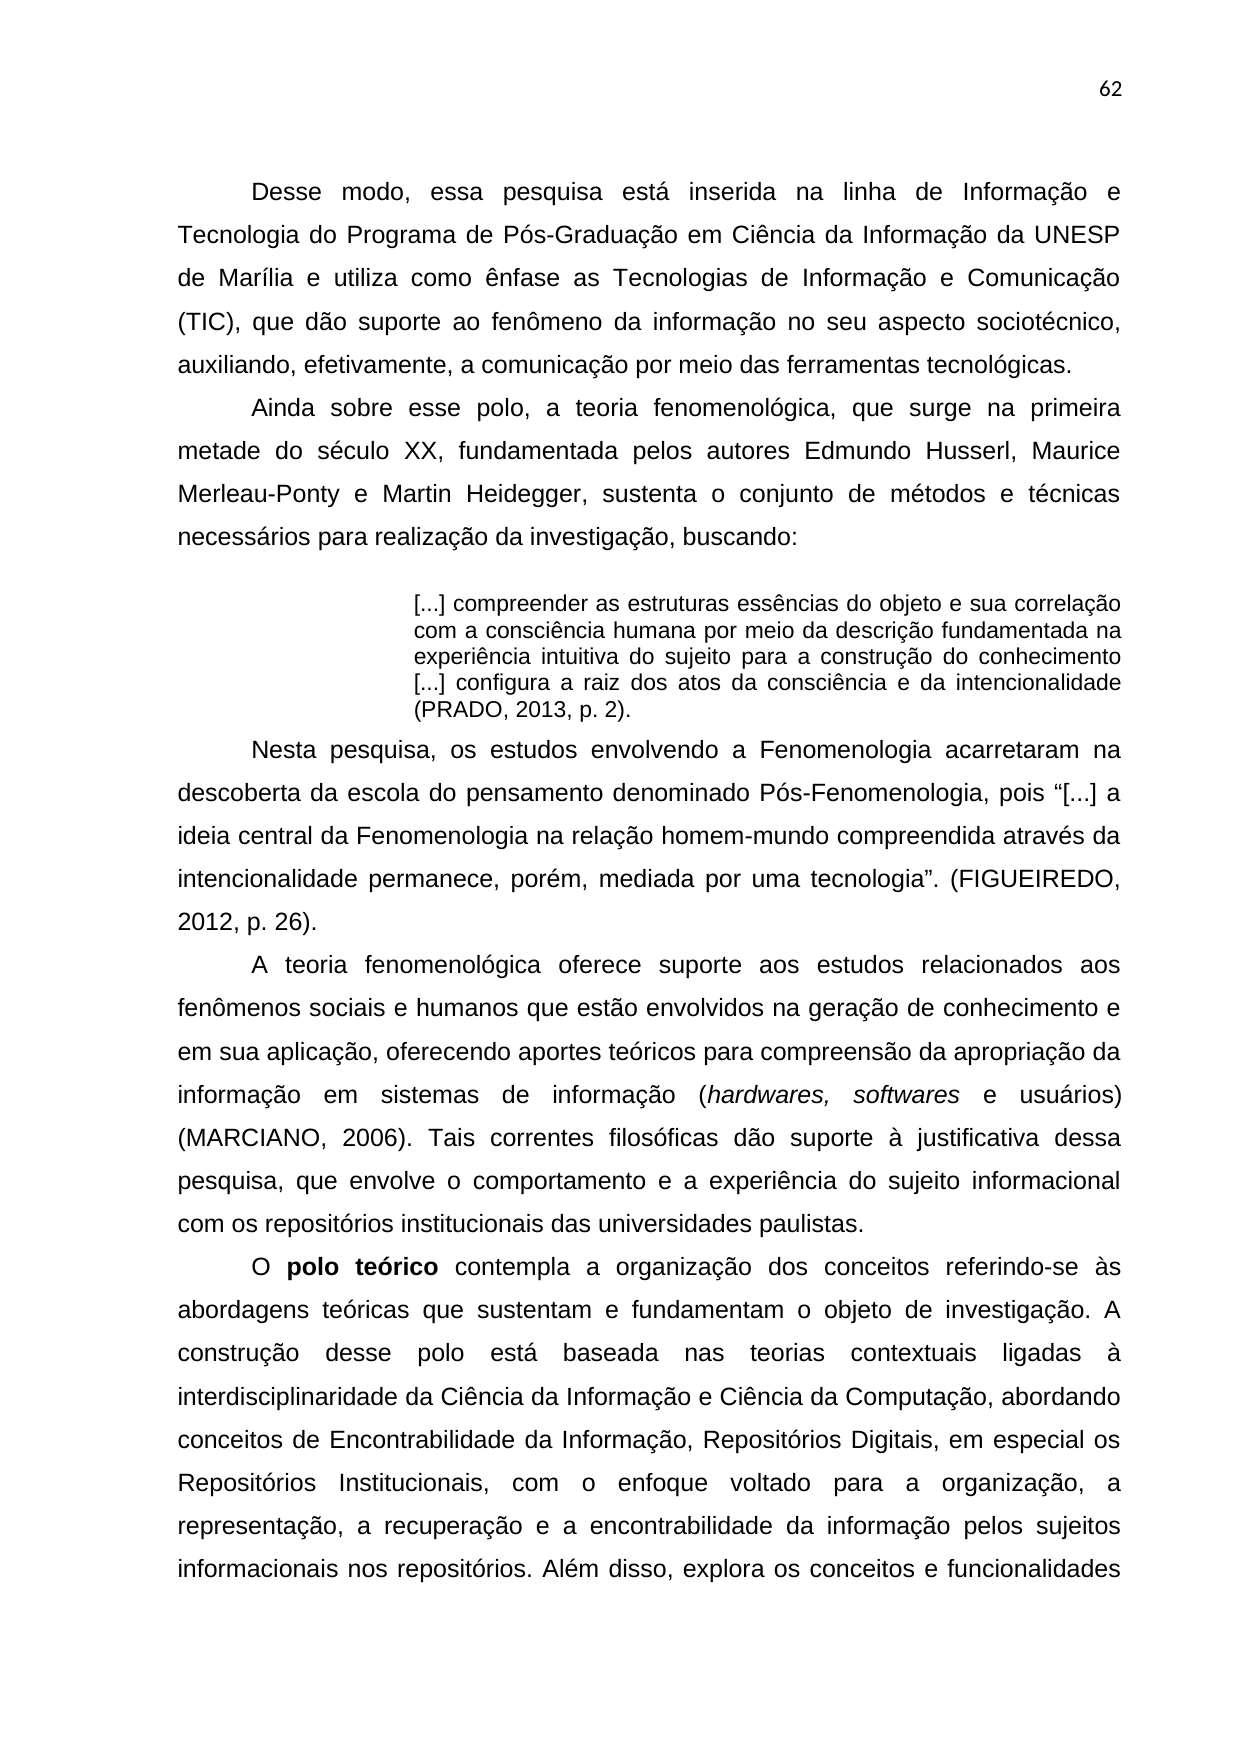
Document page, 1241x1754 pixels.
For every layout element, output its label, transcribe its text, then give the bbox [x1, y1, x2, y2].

text Desse modo, essa pesquisa está inserida na linha de Informação e Tecnologia do Programa de Pós-Graduação em Ciência da Informação da UNESP de Marília e utiliza como ênfase as Tecnologias de Informação e Comunicação (TIC), que dão suporte ao fenômeno da informação no seu aspecto sociotécnico, auxiliando, efetivamente, a comunicação por meio das ferramentas tecnológicas. [177, 177, 1122, 378]
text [177, 1252, 1122, 1583]
text A teoria fenomenológica oferece suporte aos estudos relacionados aos fenômenos sociais e humanos que estão envolvidos na geração de conhecimento e em sua aplicação, oferecendo aportes teóricos para compreensão da apropriação da informação em sistemas de informação (hardwares, softwares e usuários) (MARCIANO, 2006). Tais correntes filosóficas dão suporte à justificativa dessa pesquisa, que envolve o comportamento e a experiência do sujeito informacional com os repositórios institucionais das universidades paulistas. [177, 950, 1122, 1238]
text Nesta pesquisa, os estudos envolvendo a Fenomenologia acarretaram na descoberta da escola do pensamento denominado Pós-Fenomenologia, pois “[...] a ideia central da Fenomenologia na relação homem-mundo compreendida através da intencionalidade permanece, porém, mediada por uma tecnologia”. (FIGUEIREDO, 2012, p. 26). [177, 734, 1122, 936]
text [...] compreender as estruturas essências do objeto e sua correlação com a consciência humana por meio da descrição fundamentada na experiência intuitiva do sujeito para a construção do conhecimento [...] configura a raiz dos atos da consciência e da intencionalidade (PRADO, 2013, p. 2). [413, 590, 1122, 722]
text Ainda sobre esse polo, a teoria fenomenológica, que surge na primeira metade do século XX, fundamentada pelos autores Edmundo Husserl, Maurice Merleau-Ponty e Martin Heidegger, sustenta o conjunto de métodos e técnicas necessários para realização da investigação, buscando: [177, 393, 1122, 551]
